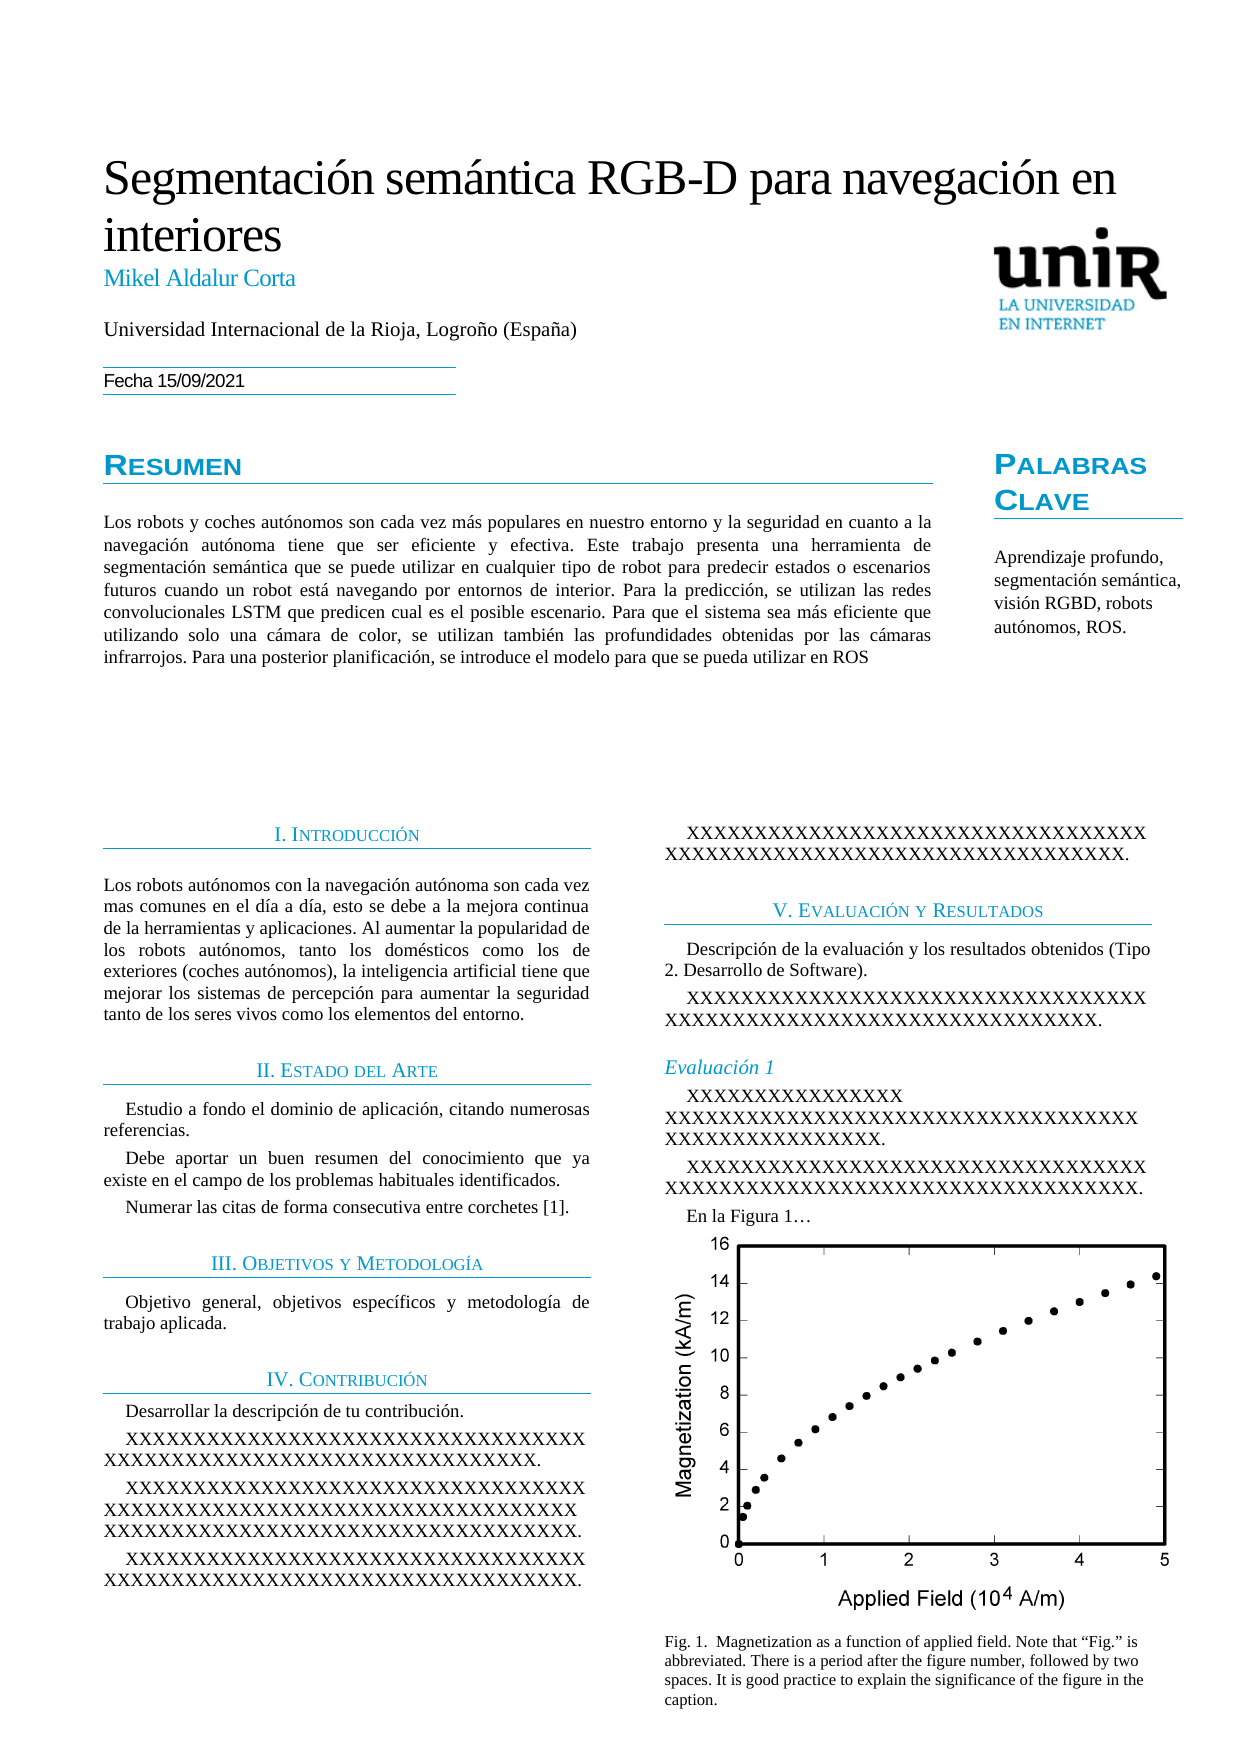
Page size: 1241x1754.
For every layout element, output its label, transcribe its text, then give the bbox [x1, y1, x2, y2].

text Los robots autónomos con la navegación autónoma son cada vez mas comunes en el día a día, esto se debe a la mejora continua de la herramientas y aplicaciones. Al aumentar la popularidad de los robots autónomos, tanto los domésticos como los de exteriores (coches autónomos), la inteligencia artificial tiene que mejorar los sistemas de percepción para aumentar la seguridad tanto de los seres vivos como los elementos del entorno. [103, 874, 591, 1025]
text Estudio a fondo el dominio de aplicación, citando numerosas referencias. [103, 1098, 591, 1141]
picture [381, 1375, 386, 1386]
picture [824, 908, 830, 917]
picture [988, 906, 998, 915]
text Descripción de la evaluación y los resultados obtenidos (Tipo 2. Desarrollo de Software). [664, 938, 1152, 981]
text Numerar las citas de forma consecutiva entre corchetes [1]. [103, 1196, 591, 1217]
text Debe aportar un buen resumen del conocimiento que ya existe en el campo de los problemas habituales identificados. [103, 1147, 591, 1190]
text Evaluación 1 [664, 1055, 1152, 1079]
text V. Evaluación y Resultados [664, 898, 1152, 924]
text IV. Contribución [103, 1367, 591, 1393]
picture [332, 1375, 340, 1381]
picture [298, 830, 302, 841]
picture [391, 830, 395, 841]
text Mikel Aldalur Corta [103, 263, 987, 291]
text I. Introducción [103, 822, 591, 848]
text XXXXXXXXXXXXXXXXXXXXXXXXXXXXXXXXXXXXXXXXXXXXXXXXXXXXXXXXXXXXXXXXXXXXX. [103, 1547, 591, 1591]
text XXXXXXXXXXXXXXXXXXXXXXXXXXXXXXXXXXXXXXXXXXXXXXXXXXXXXXXXXXXXXXXXXXXXXXXXXXXXXXXXXXXXXXXXXXXXXXXXXXXXXXXX. [103, 1477, 591, 1542]
text XXXXXXXXXXXXXXXXXXXXXXXXXXXXXXXXXXXXXXXXXXXXXXXXXXXXXXXXXXXXXXXXXX. [664, 987, 1152, 1030]
text II. Estado del Arte [103, 1058, 591, 1084]
text En la Figura 1… [664, 1205, 1152, 1226]
picture [407, 830, 411, 841]
text Segmentación semántica RGB-D para navegación en interiores [103, 148, 1152, 263]
picture [415, 1375, 419, 1386]
text Objetivo general, objetivos específicos y metodología de trabajo aplicada. [103, 1291, 591, 1334]
picture [881, 906, 885, 917]
text Desarrollar la descripción de tu contribución. [103, 1400, 591, 1422]
picture [257, 1259, 265, 1268]
picture [987, 225, 1175, 332]
picture [407, 1259, 417, 1268]
picture [818, 906, 823, 914]
picture [472, 1260, 478, 1270]
text Universidad Internacional de la Rioja, Logroño (España) [103, 317, 1152, 341]
picture [306, 830, 314, 836]
text Fecha 15/09/2021 [103, 368, 456, 394]
picture [858, 908, 864, 917]
picture [999, 907, 1005, 917]
picture [664, 1227, 1182, 1620]
picture [314, 1067, 319, 1075]
text XXXXXXXXXXXXXXXXXXXXXXXXXXXXXXXXXXXXXXXXXXXXXXXXXXXXXXXXXXXXXXXXXXX. [664, 1085, 1152, 1150]
picture [946, 906, 955, 915]
text XXXXXXXXXXXXXXXXXXXXXXXXXXXXXXXXXXXXXXXXXXXXXXXXXXXXXXXXXXXXXXXXXX. [103, 1428, 591, 1471]
picture [972, 906, 979, 917]
text III. Objetivos y Metodología [103, 1251, 591, 1277]
picture [851, 906, 857, 917]
text XXXXXXXXXXXXXXXXXXXXXXXXXXXXXXXXXXXXXXXXXXXXXXXXXXXXXXXXXXXXXXXXXXXX. [664, 822, 1152, 865]
picture [324, 1375, 328, 1386]
text XXXXXXXXXXXXXXXXXXXXXXXXXXXXXXXXXXXXXXXXXXXXXXXXXXXXXXXXXXXXXXXXXXXXX. [664, 1156, 1152, 1199]
picture [897, 906, 901, 917]
picture [362, 830, 367, 841]
